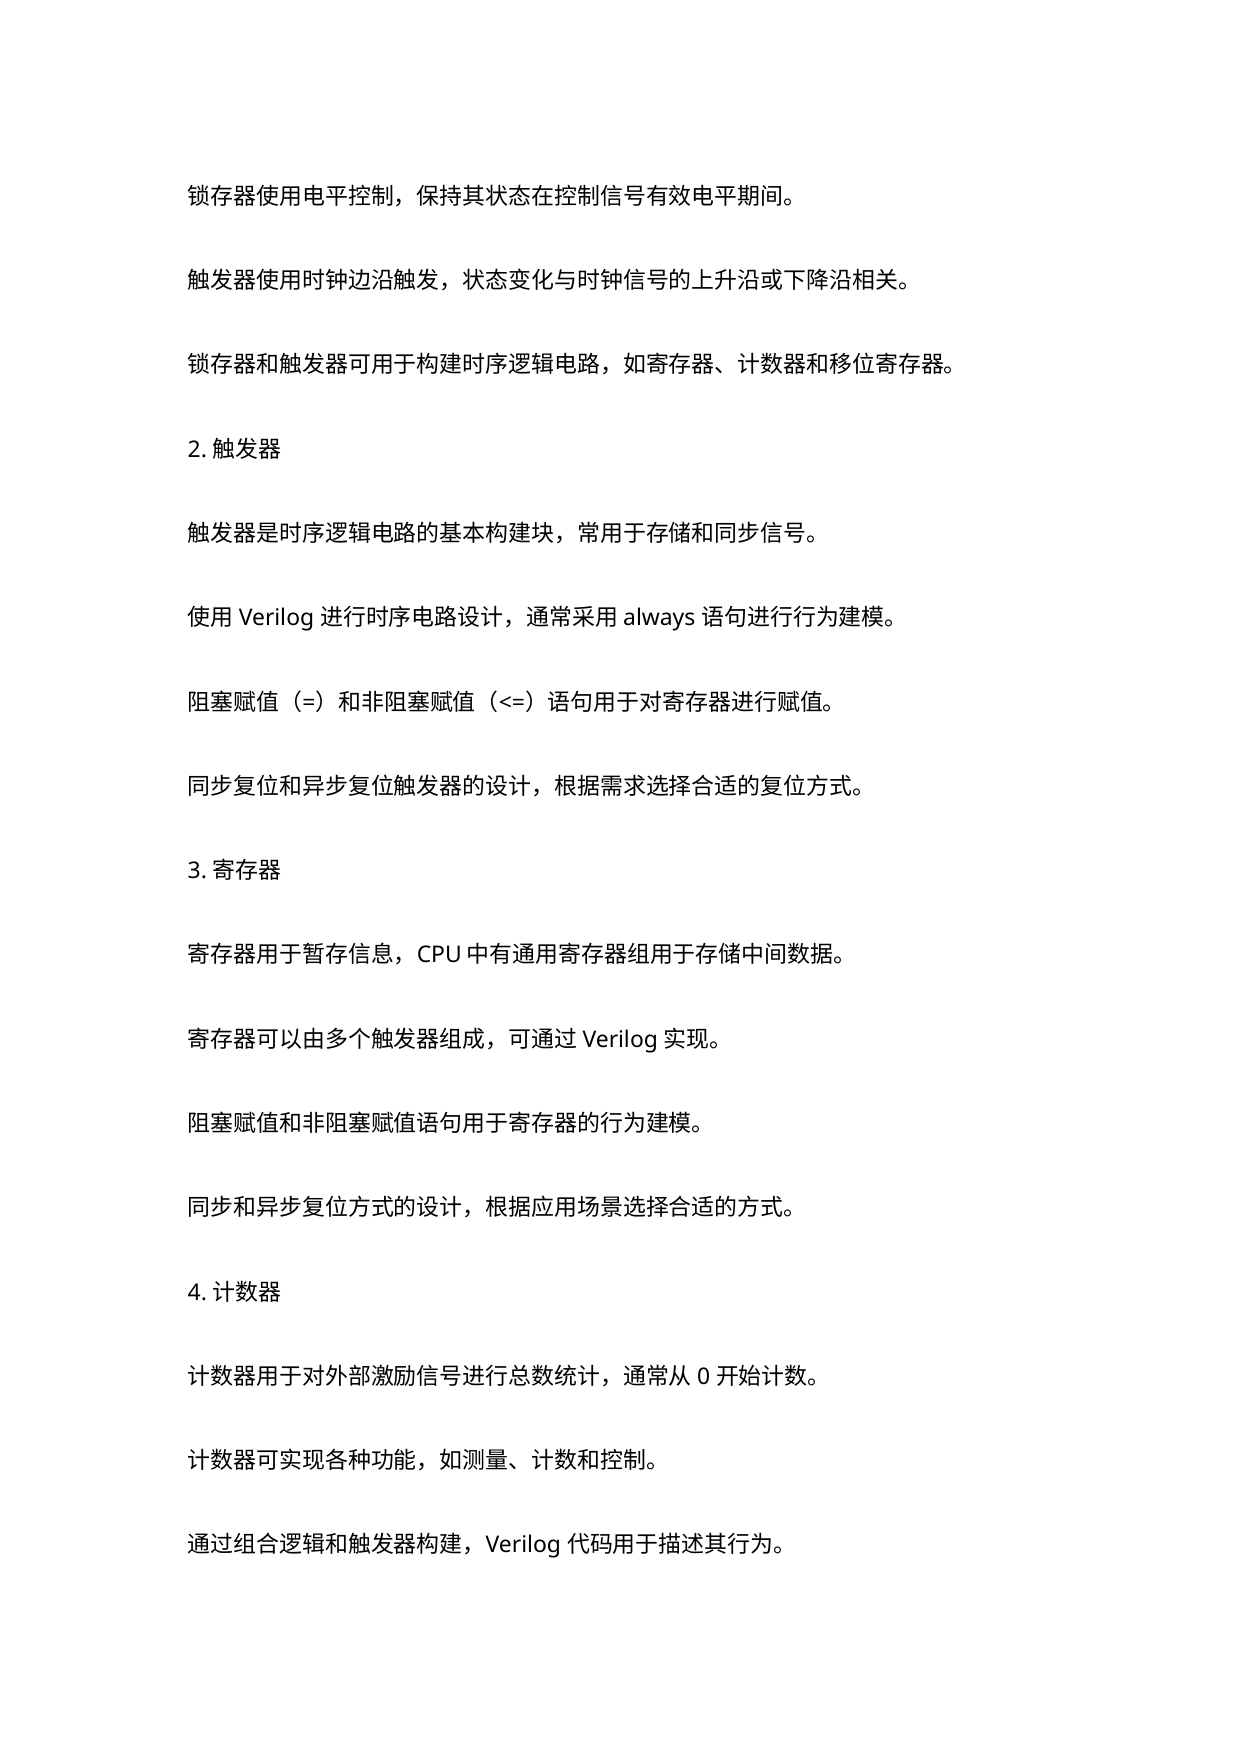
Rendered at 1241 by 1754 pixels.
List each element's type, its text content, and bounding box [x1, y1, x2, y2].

text 2. 触发器 [187, 415, 1053, 480]
text 计数器可实现各种功能，如测量、计数和控制。 [187, 1426, 1053, 1491]
text 寄存器用于暂存信息，CPU中有通用寄存器组用于存储中间数据。 [187, 920, 1053, 985]
text 触发器是时序逻辑电路的基本构建块，常用于存储和同步信号。 [187, 499, 1053, 564]
text 使用 Verilog 进行时序电路设计，通常采用 always 语句进行行为建模。 [187, 583, 1053, 648]
text 同步复位和异步复位触发器的设计，根据需求选择合适的复位方式。 [187, 752, 1053, 817]
text 3. 寄存器 [187, 836, 1053, 901]
text 4. 计数器 [187, 1257, 1053, 1322]
text 寄存器可以由多个触发器组成，可通过 Verilog 实现。 [187, 1005, 1053, 1070]
text 锁存器和触发器可用于构建时序逻辑电路，如寄存器、计数器和移位寄存器。 [187, 331, 1053, 396]
text 锁存器使用电平控制，保持其状态在控制信号有效电平期间。 [187, 162, 1053, 227]
text 触发器使用时钟边沿触发，状态变化与时钟信号的上升沿或下降沿相关。 [187, 246, 1053, 311]
text 计数器用于对外部激励信号进行总数统计，通常从 0 开始计数。 [187, 1342, 1053, 1407]
text 阻塞赋值（=）和非阻塞赋值（<=）语句用于对寄存器进行赋值。 [187, 668, 1053, 733]
text 同步和异步复位方式的设计，根据应用场景选择合适的方式。 [187, 1173, 1053, 1238]
text 阻塞赋值和非阻塞赋值语句用于寄存器的行为建模。 [187, 1089, 1053, 1154]
text 通过组合逻辑和触发器构建，Verilog 代码用于描述其行为。 [187, 1510, 1053, 1575]
